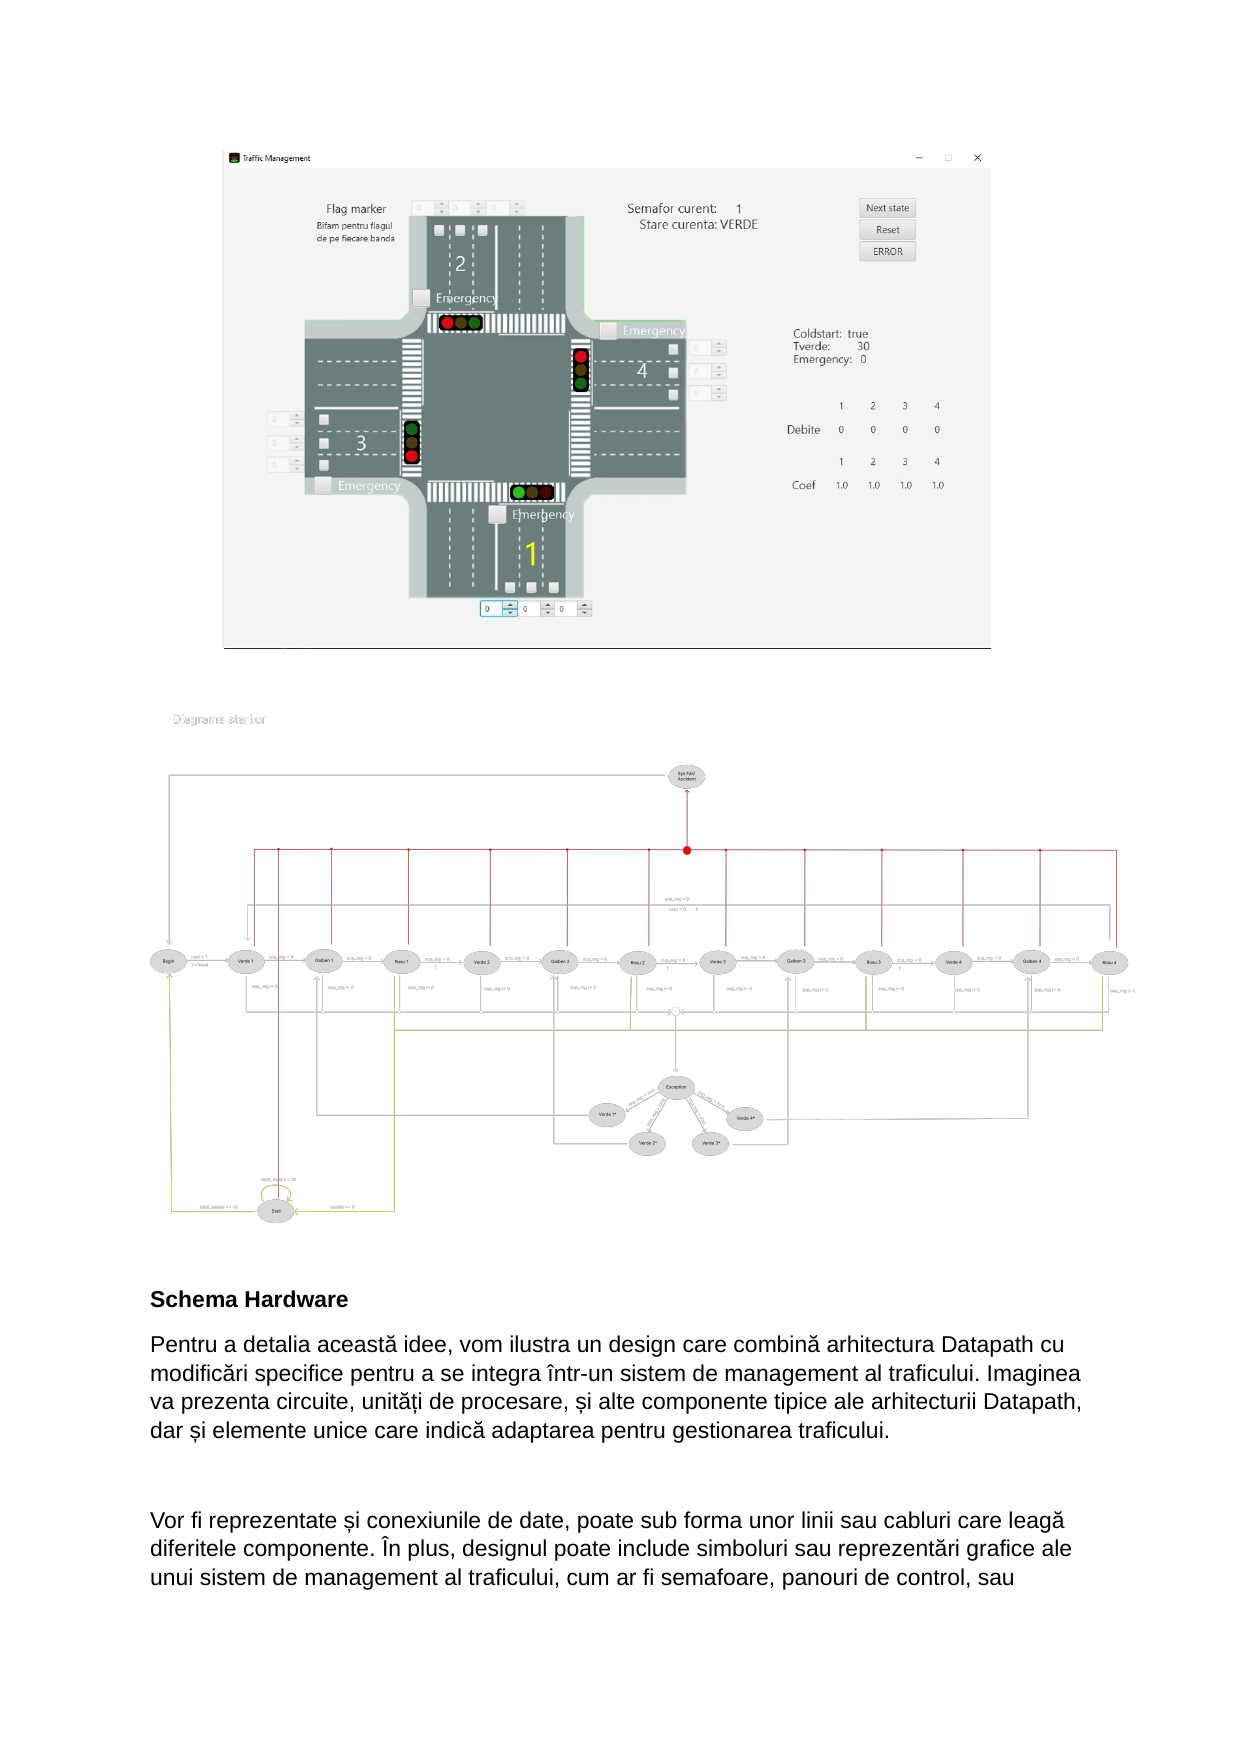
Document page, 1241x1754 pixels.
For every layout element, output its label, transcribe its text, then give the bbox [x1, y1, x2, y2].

text Pentru a detalia această idee, vom ilustra un design care combină arhitectura Datapath cu modificări specifice pentru a se integra într-un sistem de management al traficului. Imaginea va prezenta circuite, unități de procesare, și alte componente tipice ale arhitecturii Datapath, dar și elemente unice care indică adaptarea pentru gestionarea traficului. [150, 1331, 1090, 1443]
picture [150, 713, 1135, 1223]
picture [223, 150, 992, 649]
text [150, 1507, 1090, 1590]
text Schema Hardware [150, 1286, 1090, 1313]
